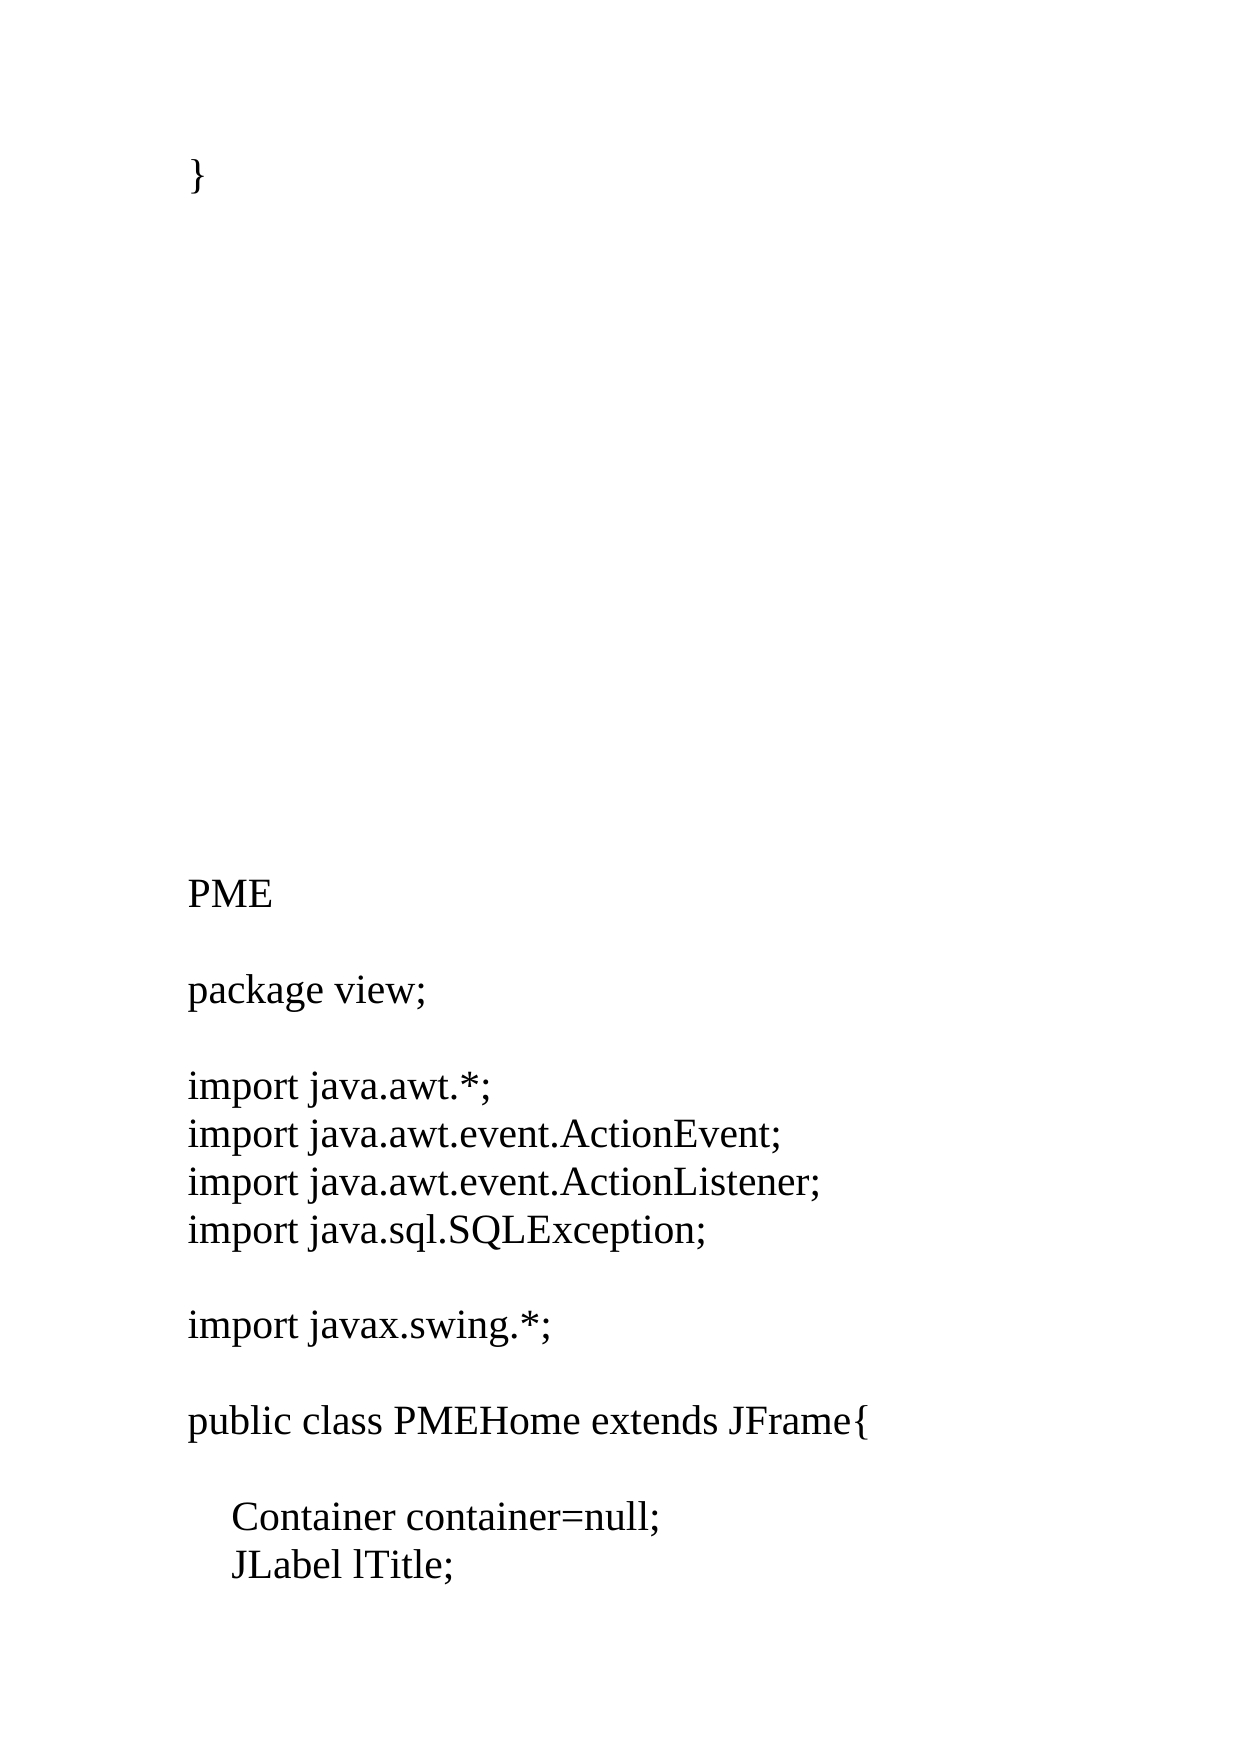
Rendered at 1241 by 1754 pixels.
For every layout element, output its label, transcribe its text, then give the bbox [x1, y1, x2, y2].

text import java.awt.event.ActionListener; [187, 1156, 1053, 1204]
text package view; [187, 964, 1053, 1012]
text PME [187, 869, 1053, 917]
text import java.sql.SQLException; [187, 1204, 1053, 1252]
text Container container=null; [187, 1492, 1053, 1539]
text import java.awt.event.ActionEvent; [187, 1108, 1053, 1156]
text import javax.swing.*; [187, 1300, 1053, 1348]
text } [187, 150, 1053, 198]
text import java.awt.*; [187, 1060, 1053, 1108]
text JLabel lTitle; [187, 1539, 1053, 1587]
text public class PMEHome extends JFrame{ [187, 1396, 1053, 1444]
